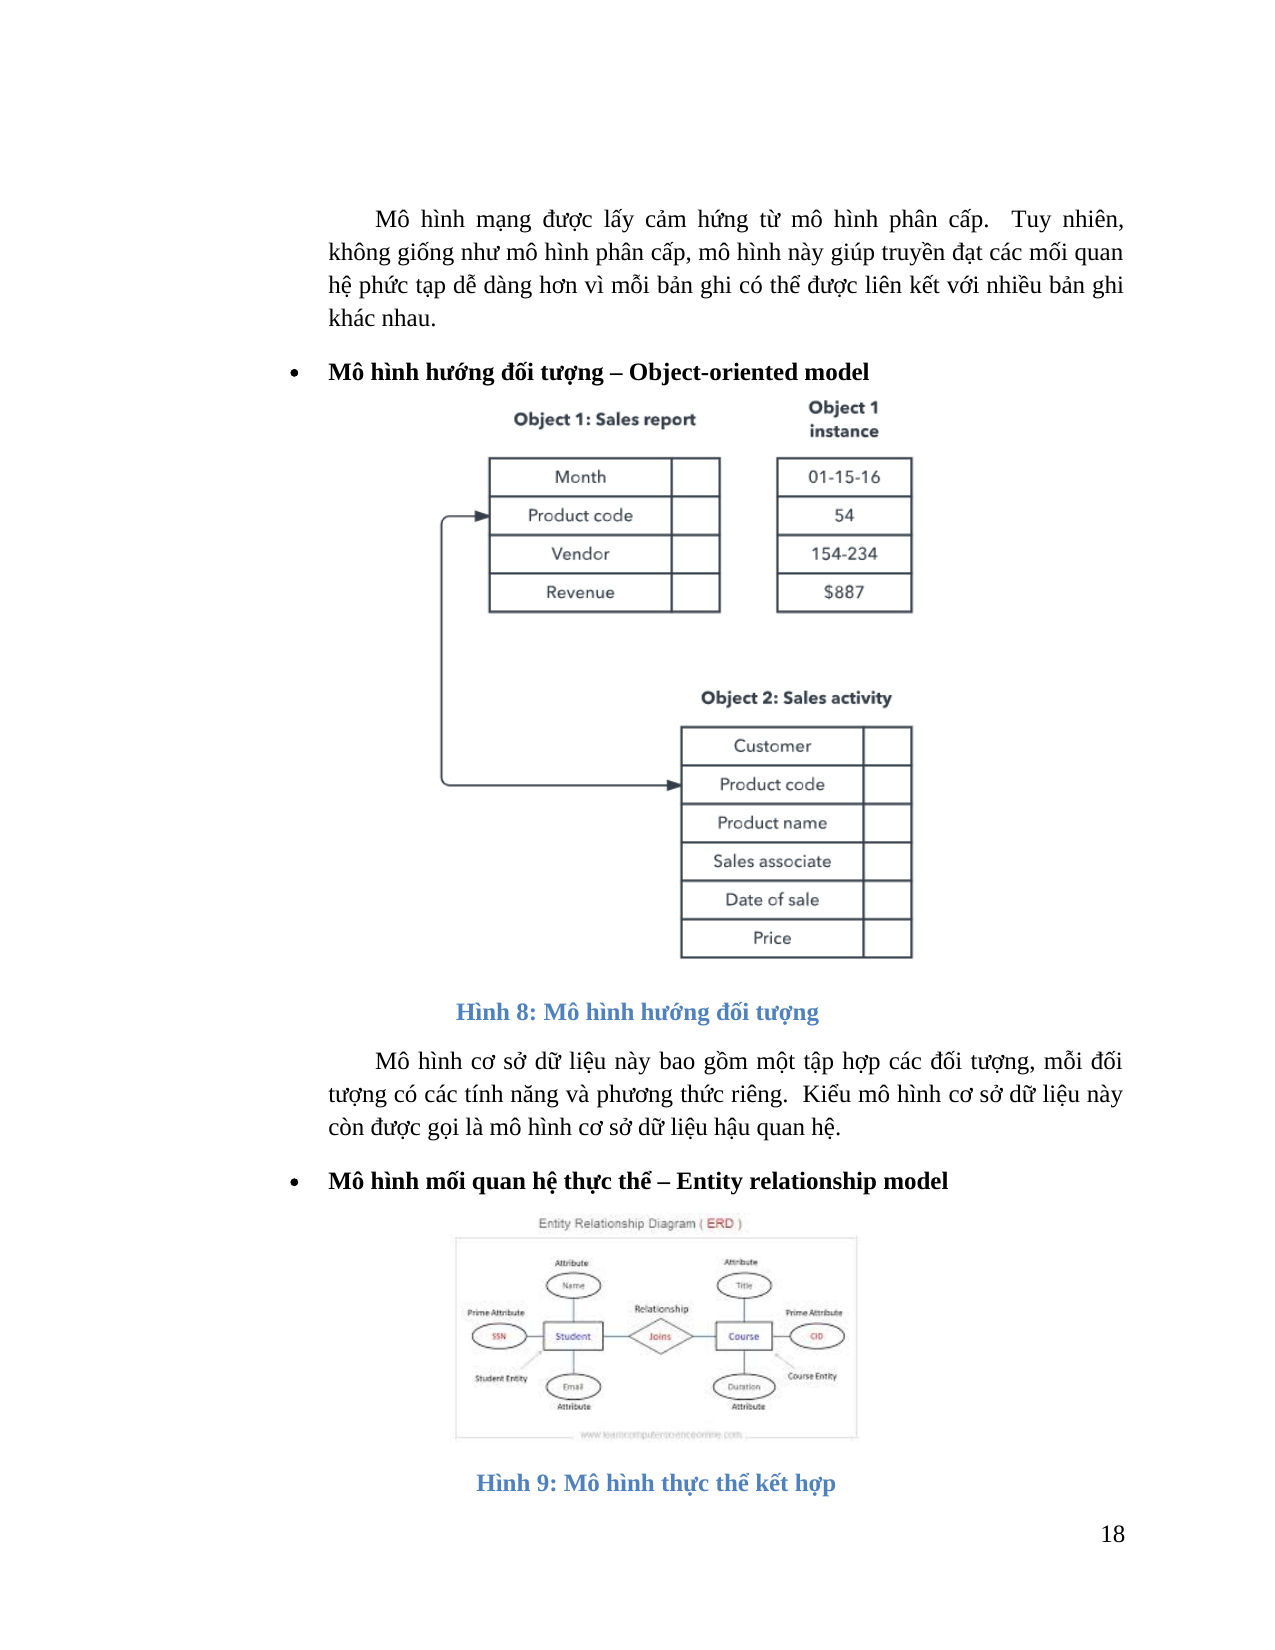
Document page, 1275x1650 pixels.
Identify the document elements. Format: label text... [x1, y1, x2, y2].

picture [423, 387, 927, 972]
text Hình 8: Mô hình hướng đối tượng [150, 997, 1125, 1026]
list Mô hình mối quan hệ thực thể – Entity relationship model [291, 1166, 1125, 1195]
text Hình 9: Mô hình thực thể kết hợp [187, 1468, 1125, 1497]
text Mô hình cơ sở dữ liệu này bao gồm một tập hợp các đối tượng, mỗi đối tượng có các tính năng và phương thức riêng. Kiểu mô hình cơ sở dữ liệu này còn được gọi là mô hình cơ sở dữ liệu hậu quan hệ. [328, 1046, 1125, 1141]
text Mô hình mạng được lấy cảm hứng từ mô hình phân cấp. Tuy nhiên, không giống như mô hình phân cấp, mô hình này giúp truyền đạt các mối quan hệ phức tạp dễ dàng hơn vì mỗi bản ghi có thể được liên kết với nhiều bản ghi khác nhau. [328, 204, 1125, 332]
list Mô hình hướng đối tượng – Object-oriented model [291, 357, 1125, 386]
picture [450, 1213, 863, 1444]
